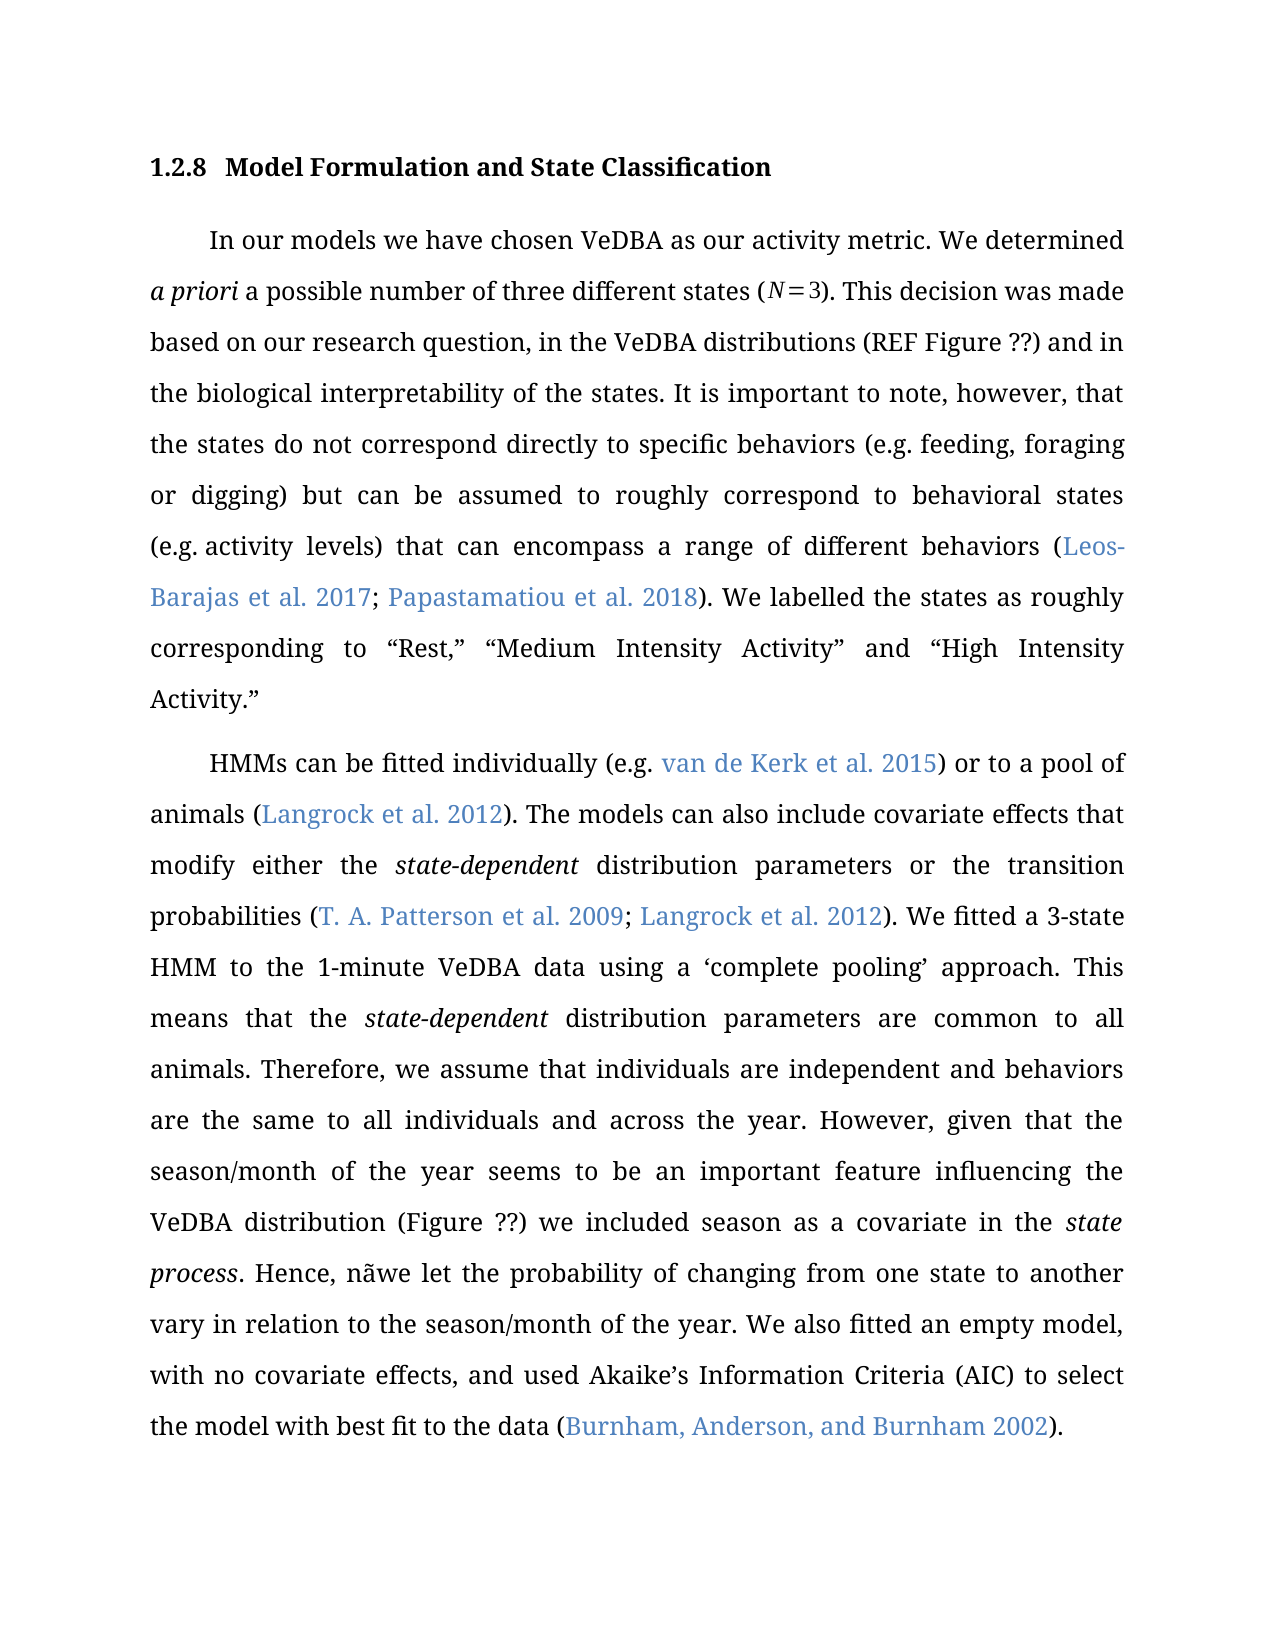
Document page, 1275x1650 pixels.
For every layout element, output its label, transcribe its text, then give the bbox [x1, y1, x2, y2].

text In our models we have chosen VeDBA as our activity metric. We determined a priori a possible number of three different states (). This decision was made based on our research question, in the VeDBA distributions (REF Figure ??) and in the biological interpretability of the states. It is important to note, however, that the states do not correspond directly to specific behaviors (e.g. feeding, foraging or digging) but can be assumed to roughly correspond to behavioral states (e.g. activity levels) that can encompass a range of different behaviors (Leos-Barajas et al. 2017; Papastamatiou et al. 2018). We labelled the states as roughly corresponding to “Rest,” “Medium Intensity Activity” and “High Intensity Activity.” [150, 222, 1125, 716]
subtitle 1.2.8 Model Formulation and State Classification [150, 150, 1125, 184]
text HMMs can be fitted individually (e.g. van de Kerk et al. 2015) or to a pool of animals (Langrock et al. 2012). The models can also include covariate effects that modify either the state-dependent distribution parameters or the transition probabilities (T. A. Patterson et al. 2009; Langrock et al. 2012). We fitted a 3-state HMM to the 1-minute VeDBA data using a ‘complete pooling’ approach. This means that the state-dependent distribution parameters are common to all animals. Therefore, we assume that individuals are independent and behaviors are the same to all individuals and across the year. However, given that the season/month of the year seems to be an important feature influencing the VeDBA distribution (Figure ??) we included season as a covariate in the state process. Hence, nãwe let the probability of changing from one state to another vary in relation to the season/month of the year. We also fitted an empty model, with no covariate effects, and used Akaike’s Information Criteria (AIC) to select the model with best fit to the data (Burnham, Anderson, and Burnham 2002). [150, 745, 1125, 1443]
